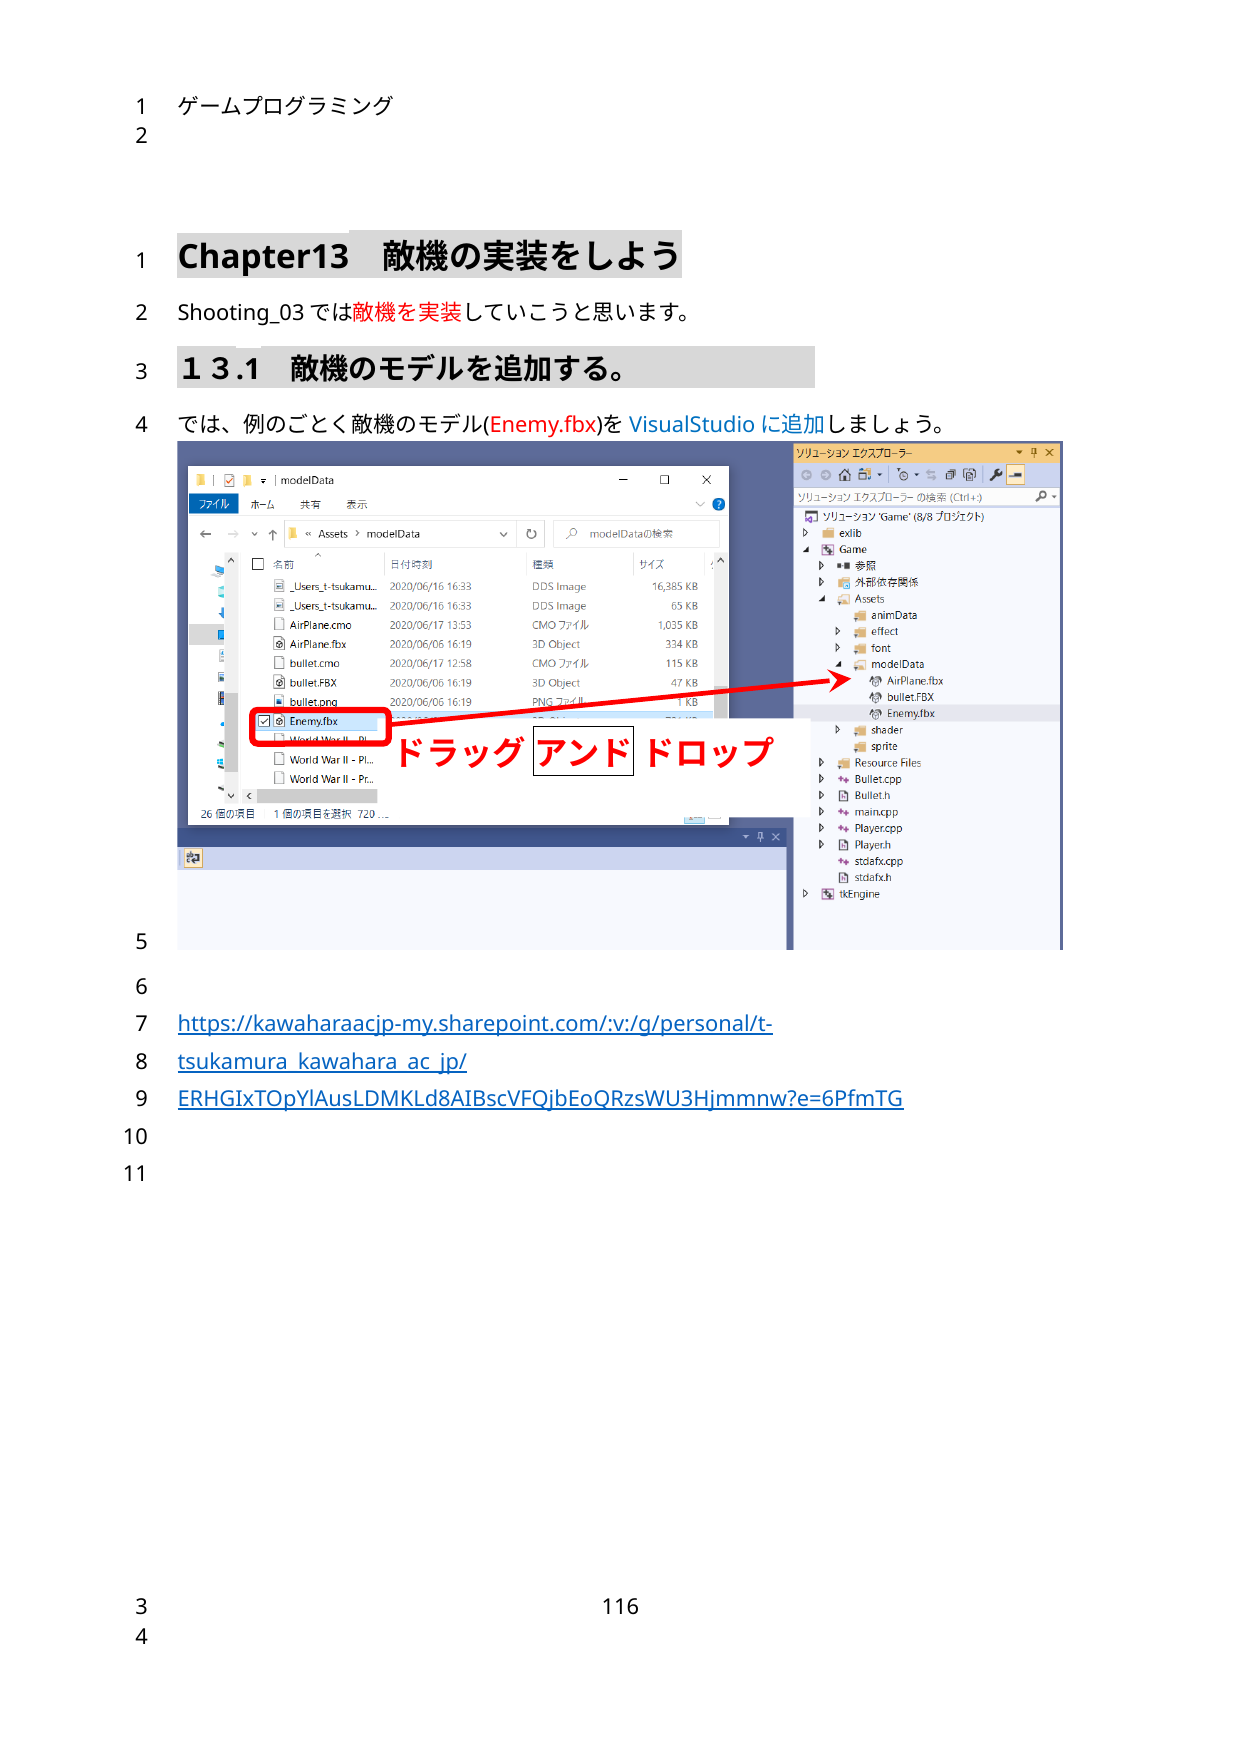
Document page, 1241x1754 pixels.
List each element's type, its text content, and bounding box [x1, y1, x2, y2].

text https://kawaharaacjp-my.sharepoint.com/:v:/g/personal/t-tsukamura_kawahara_ac_jp/ERHGIxTOpYlAusLDMKLd8AIBscVFQjbEoQRzsWU3Hjmmnw?e=6PfmTG [177, 1004, 1063, 1117]
text では、例のごとく敵機のモデル(Enemy.fbx)をVisualStudioに追加しましょう。 [177, 404, 1063, 441]
subtitle Chapter13 敵機の実装をしよう [177, 217, 1063, 292]
subtitle １３.1 敵機のモデルを追加する。 [177, 329, 1063, 404]
picture [177, 441, 1063, 950]
text Shooting_03では敵機を実装していこうと思います。 [177, 292, 1063, 329]
